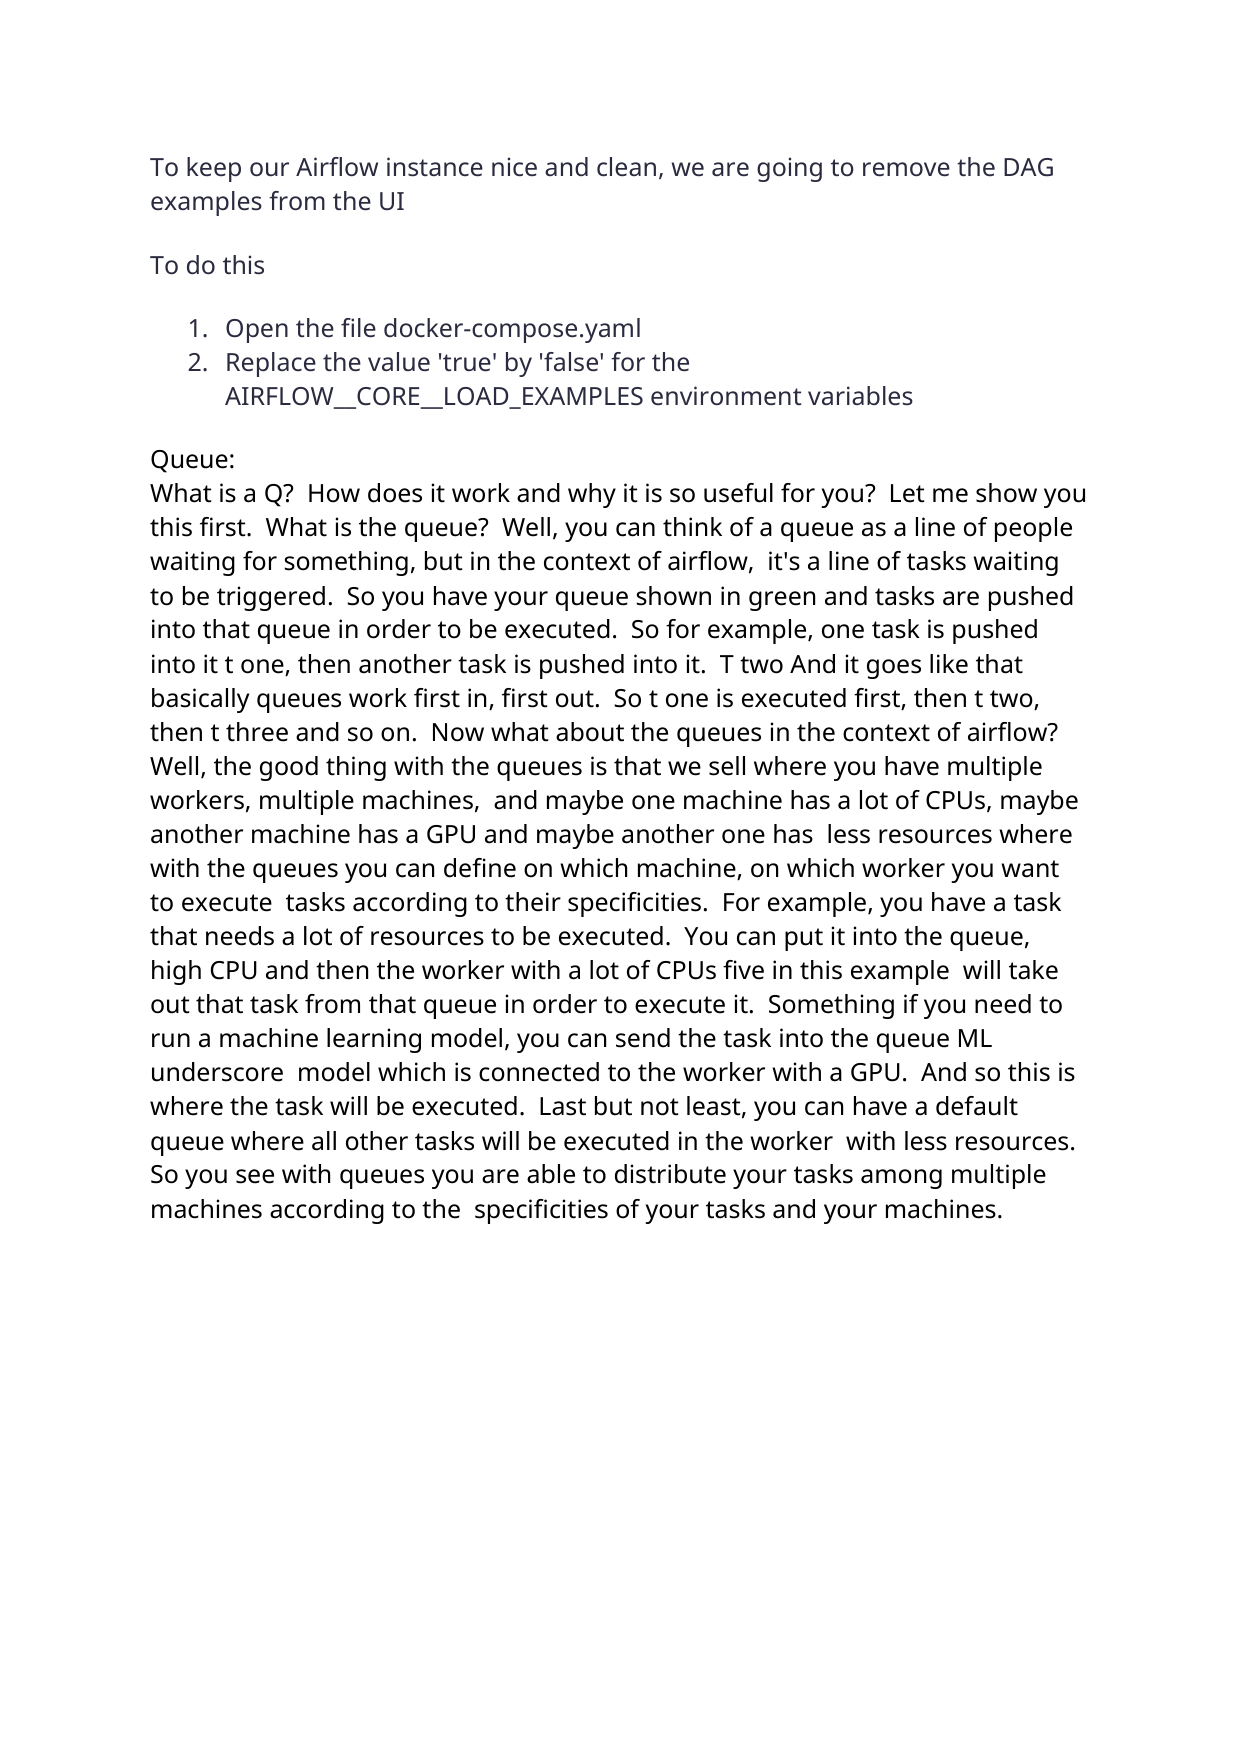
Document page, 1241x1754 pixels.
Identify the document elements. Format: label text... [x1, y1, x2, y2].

text Queue: [150, 442, 1090, 476]
list Open the file docker-compose.yaml [187, 311, 1090, 344]
list Replace the value 'true' by 'false' for the AIRFLOW__CORE__LOAD_EXAMPLES environment variables [187, 344, 1090, 413]
text To keep our Airflow instance nice and clean, we are going to remove the DAG examples from the UI [150, 150, 1090, 218]
text What is a Q? How does it work and why it is so useful for you? Let me show you this first. What is the queue? Well, you can think of a queue as a line of people waiting for something, but in the context of airflow, it's a line of tasks waiting to be triggered. So you have your queue shown in green and tasks are pushed into that queue in order to be executed. So for example, one task is pushed into it t one, then another task is pushed into it. T two And it goes like that basically queues work first in, first out. So t one is executed first, then t two, then t three and so on. Now what about the queues in the context of airflow? Well, the good thing with the queues is that we sell where you have multiple workers, multiple machines, and maybe one machine has a lot of CPUs, maybe another machine has a GPU and maybe another one has less resources where with the queues you can define on which machine, on which worker you want to execute tasks according to their specificities. For example, you have a task that needs a lot of resources to be executed. You can put it into the queue, high CPU and then the worker with a lot of CPUs five in this example will take out that task from that queue in order to execute it. Something if you need to run a machine learning model, you can send the task into the queue ML underscore model which is connected to the worker with a GPU. And so this is where the task will be executed. Last but not least, you can have a default queue where all other tasks will be executed in the worker with less resources. So you see with queues you are able to distribute your tasks among multiple machines according to the specificities of your tasks and your machines. [150, 476, 1090, 1225]
text To do this [150, 247, 1090, 281]
